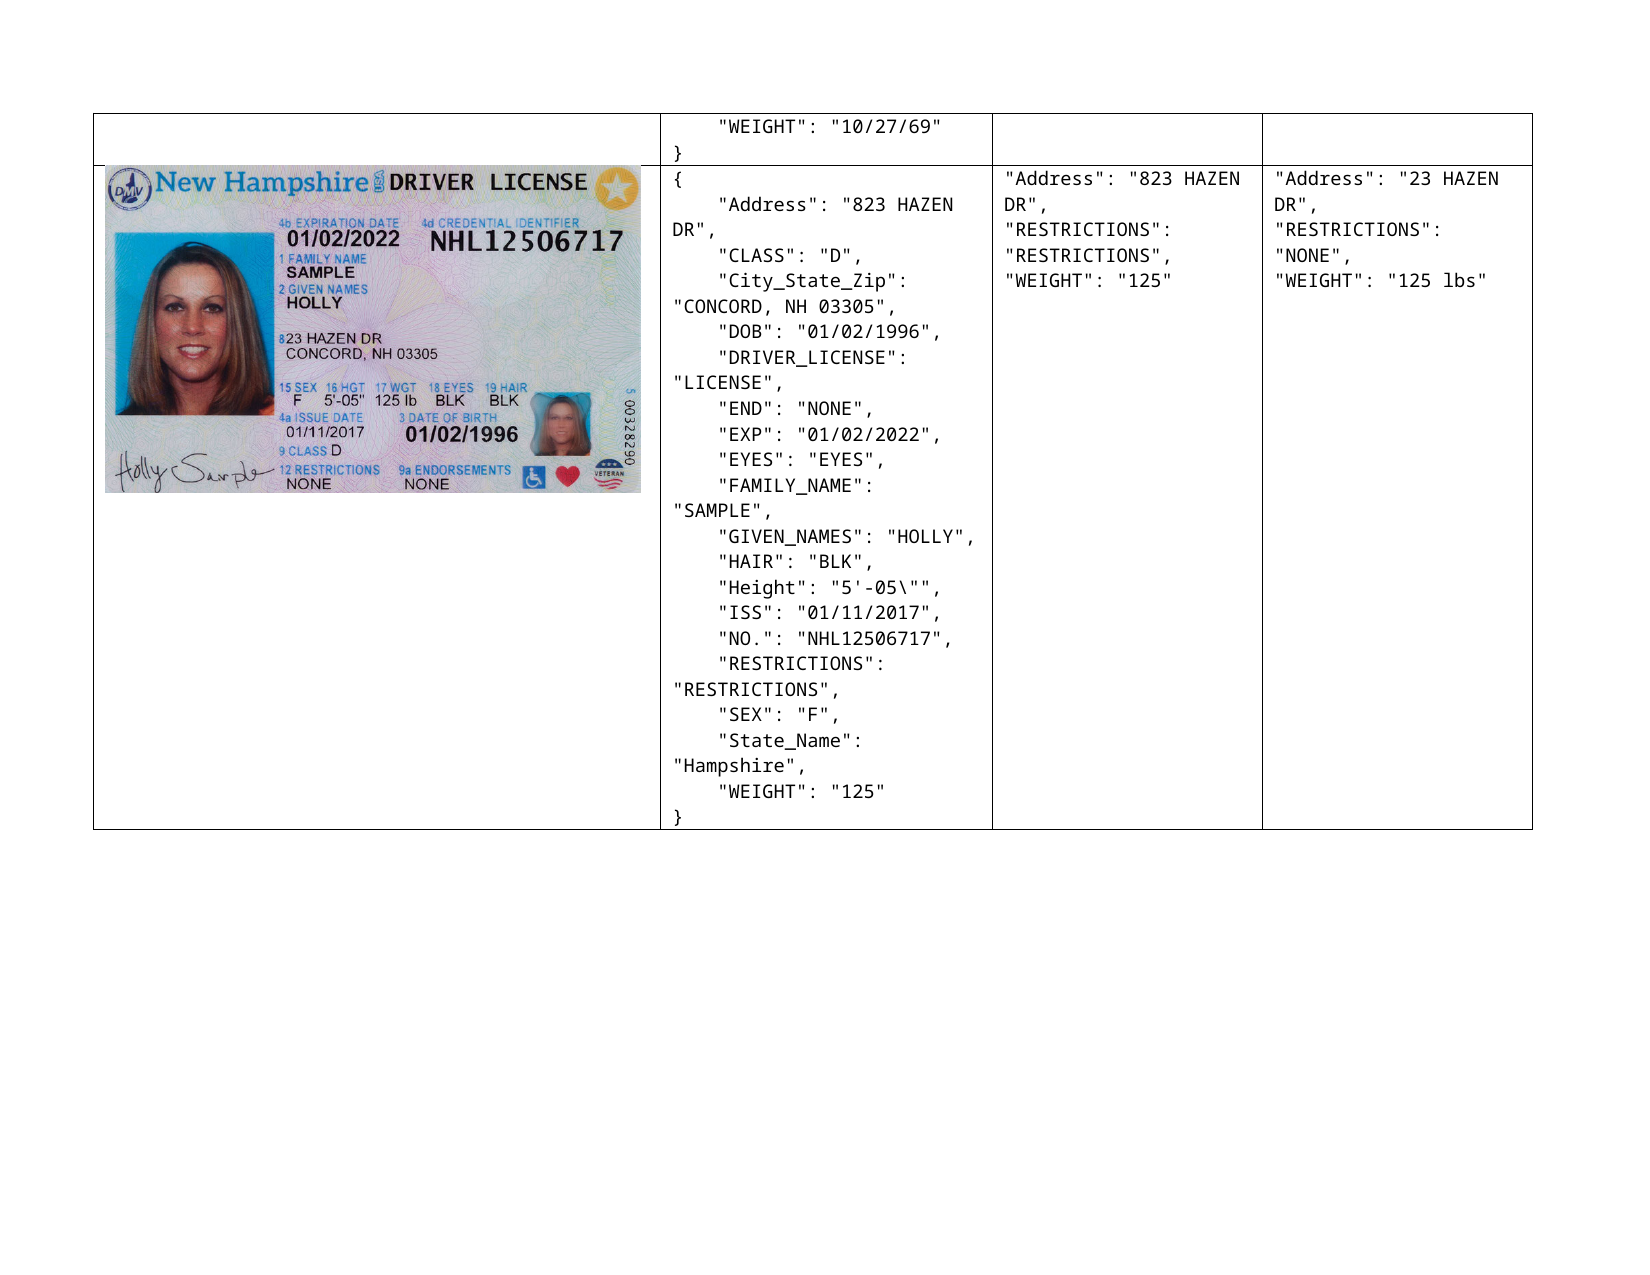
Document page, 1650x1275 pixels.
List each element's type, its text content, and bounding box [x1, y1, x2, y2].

table_cell { "Address": "823 HAZEN DR", "CLASS": "D", "City_State_Zip": "CONCORD, NH 03305", "DOB": "01/02/1996", "DRIVER_LICENSE": "LICENSE", "END": "NONE", "EXP": "01/02/2022", "EYES": "EYES", "FAMILY_NAME": "SAMPLE", "GIVEN_NAMES": "HOLLY", "HAIR": "BLK", "Height": "5'-05\"", "ISS": "01/11/2017", "NO.": "NHL12506717", "RESTRICTIONS": "RESTRICTIONS", "SEX": "F", "State_Name": "Hampshire", "WEIGHT": "125" } [661, 166, 992, 829]
picture [105, 165, 641, 493]
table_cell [993, 114, 1262, 164]
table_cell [661, 114, 992, 164]
table_cell [94, 114, 660, 164]
table_cell [94, 166, 660, 829]
table_cell "Address": "823 HAZEN DR", "RESTRICTIONS": "RESTRICTIONS", "WEIGHT": "125" [993, 166, 1262, 829]
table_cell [1263, 114, 1532, 164]
table_cell "Address": "23 HAZEN DR", "RESTRICTIONS": "NONE", "WEIGHT": "125 lbs" [1263, 166, 1532, 829]
